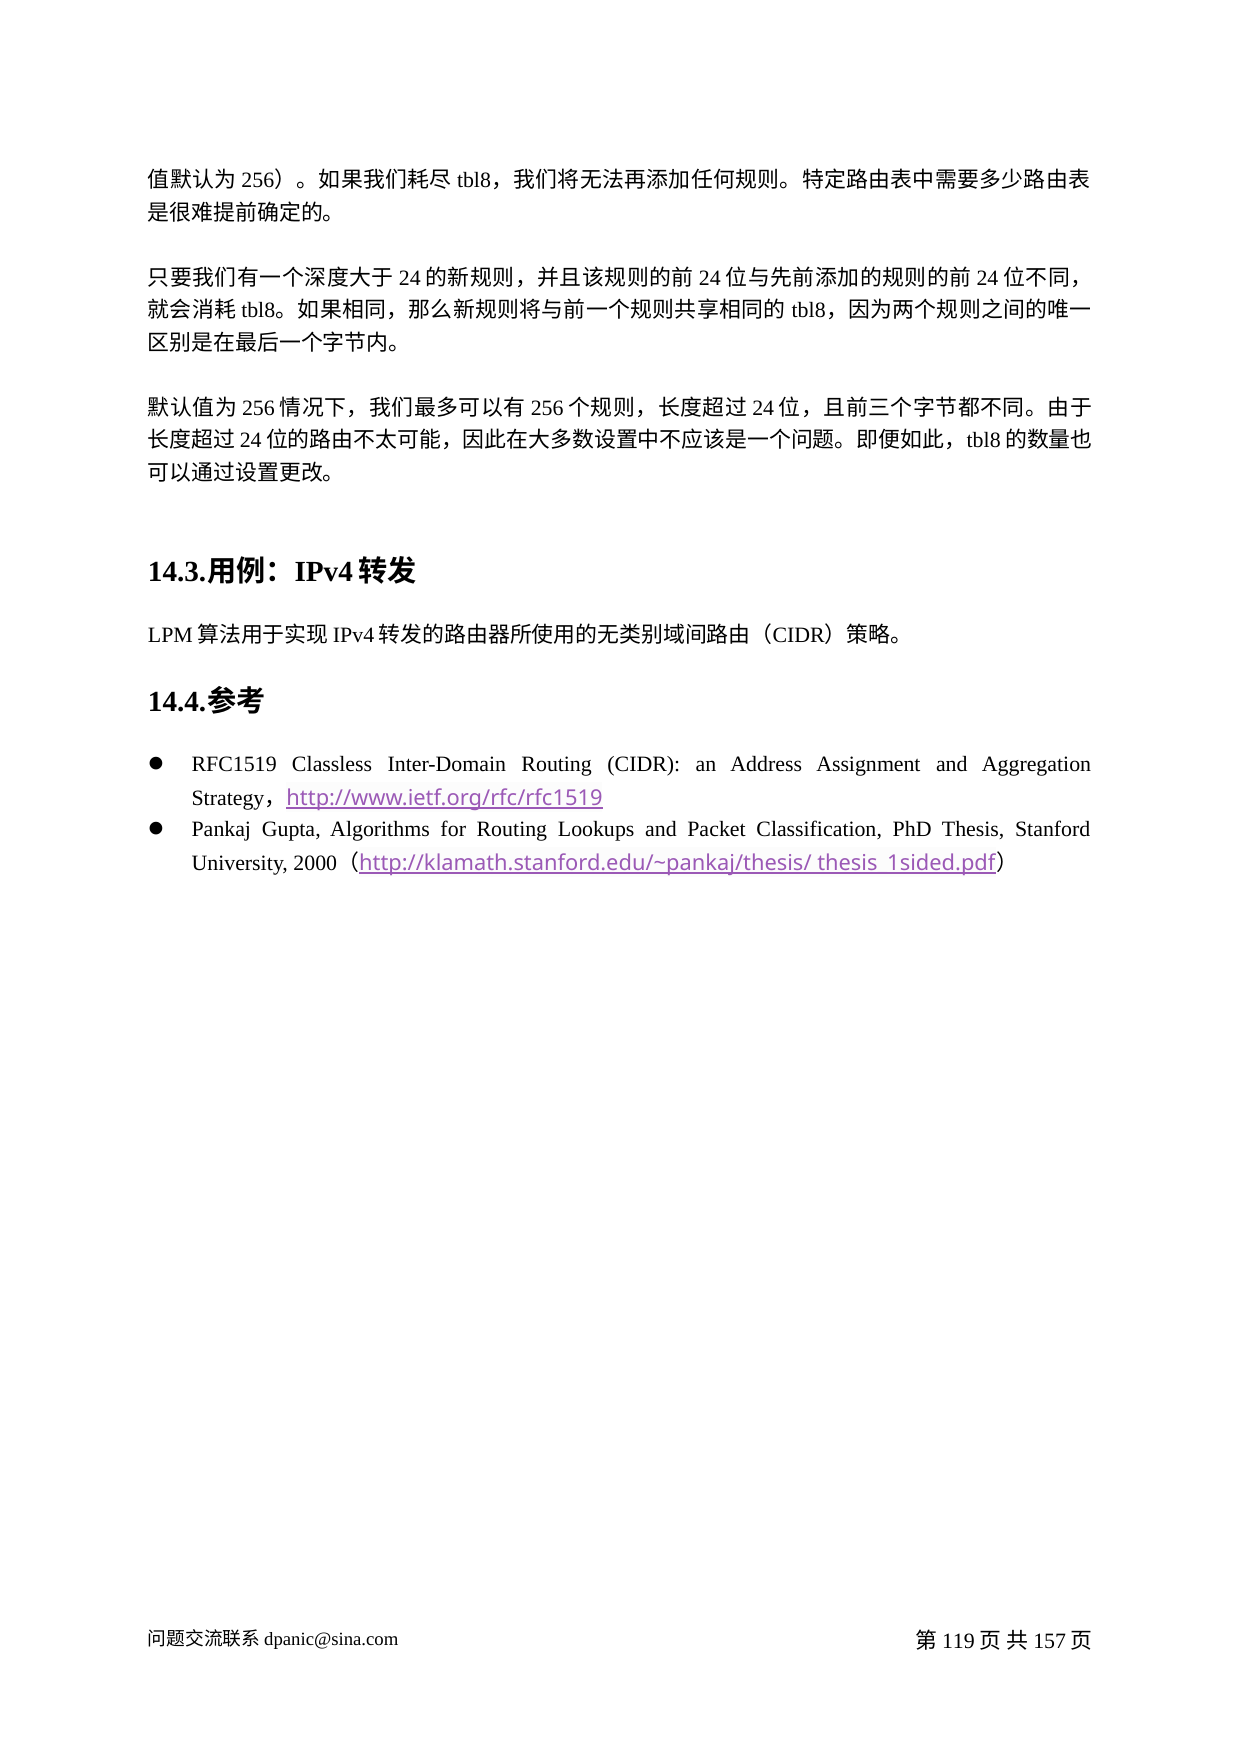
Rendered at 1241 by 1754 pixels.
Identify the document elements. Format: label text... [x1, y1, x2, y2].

list RFC1519 Classless Inter-Domain Routing (CIDR): an Address Assignment and Aggregation Strategy，http://www.ietf.org/rfc/rfc1519 [148, 747, 1092, 812]
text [148, 162, 1092, 227]
subtitle 用例：IPv4转发 [148, 536, 1092, 601]
subtitle 参考 [148, 666, 1092, 731]
text 默认值为256情况下，我们最多可以有256个规则，长度超过24位，且前三个字节都不同。由于长度超过24位的路由不太可能，因此在大多数设置中不应该是一个问题。即便如此，tbl8的数量也可以通过设置更改。 [148, 389, 1092, 487]
text 只要我们有一个深度大于24的新规则，并且该规则的前24位与先前添加的规则的前24位不同，就会消耗tbl8。如果相同，那么新规则将与前一个规则共享相同的tbl8，因为两个规则之间的唯一区别是在最后一个字节内。 [148, 259, 1092, 357]
text LPM算法用于实现IPv4转发的路由器所使用的无类别域间路由（CIDR）策略。 [148, 617, 1092, 649]
list Pankaj Gupta, Algorithms for Routing Lookups and Packet Classification, PhD Thesis, Stanford University, 2000（http://klamath.stanford.edu/~pankaj/thesis/ thesis_1sided.pdf） [148, 812, 1092, 877]
